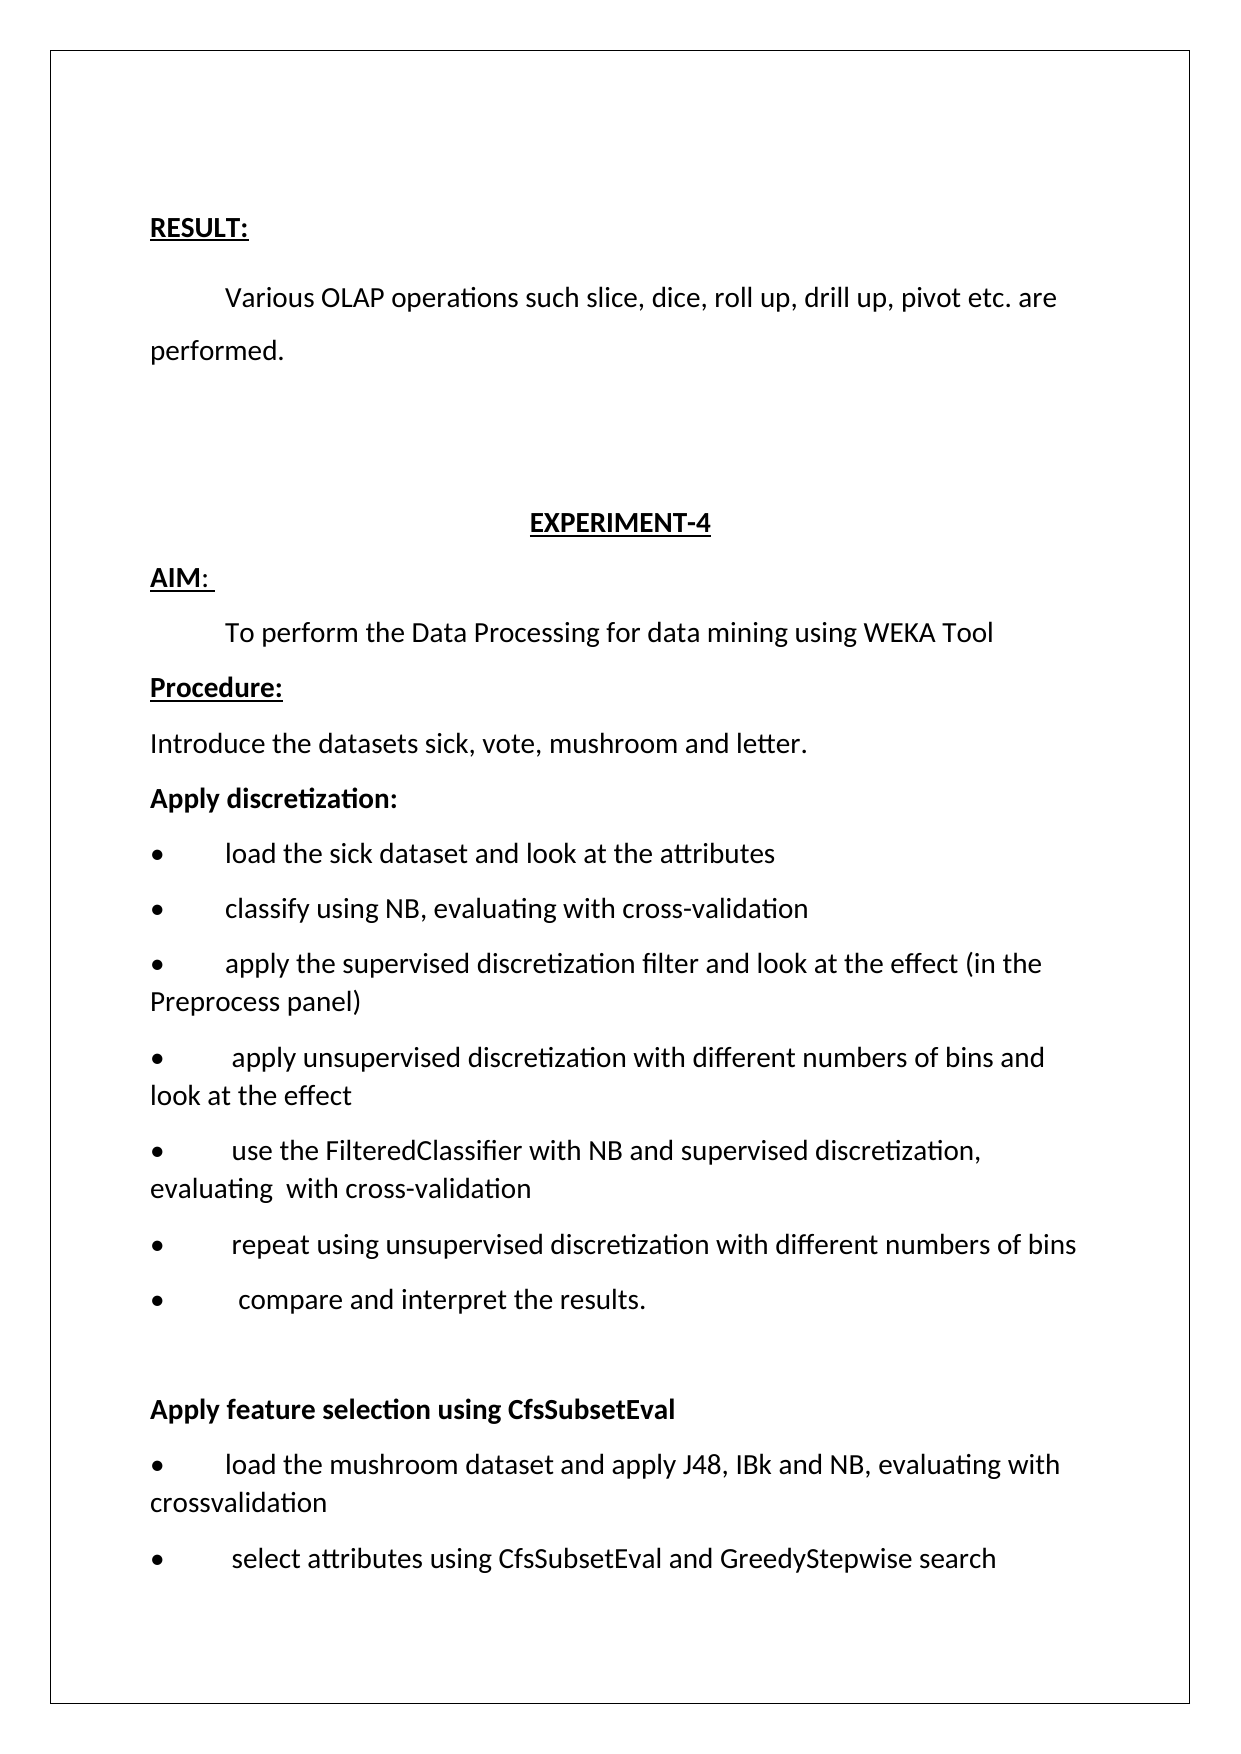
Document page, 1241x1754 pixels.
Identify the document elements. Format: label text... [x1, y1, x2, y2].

text • apply unsupervised discretization with different numbers of bins and look at the effect [150, 1039, 1090, 1113]
text To perform the Data Processing for data mining using WEKA Tool [150, 614, 1090, 650]
text Apply discretization: [150, 780, 1090, 815]
text Various OLAP operations such slice, dice, roll up, drill up, pivot etc. are performed. [150, 279, 1090, 368]
text • classify using NB, evaluating with cross-validation [150, 890, 1090, 926]
text EXPERIMENT-4 [150, 504, 1090, 540]
text • load the mushroom dataset and apply J48, IBk and NB, evaluating with crossvalidation [150, 1446, 1090, 1520]
text • compare and interpret the results. [150, 1281, 1090, 1316]
text RESULT: [150, 209, 1090, 244]
text • use the FilteredClassifier with NB and supervised discretization, evaluating with cross-validation [150, 1132, 1090, 1206]
text • apply the supervised discretization filter and look at the effect (in the Preprocess panel) [150, 945, 1090, 1019]
text • load the sick dataset and look at the attributes [150, 835, 1090, 871]
text Introduce the datasets sick, vote, mushroom and letter. [150, 725, 1090, 760]
text Procedure: [150, 669, 1090, 705]
text AIM: [150, 559, 1090, 595]
text Apply feature selection using CfsSubsetEval [150, 1391, 1090, 1427]
text • repeat using unsupervised discretization with different numbers of bins [150, 1226, 1090, 1261]
text • select attributes using CfsSubsetEval and GreedyStepwise search [150, 1540, 1090, 1575]
